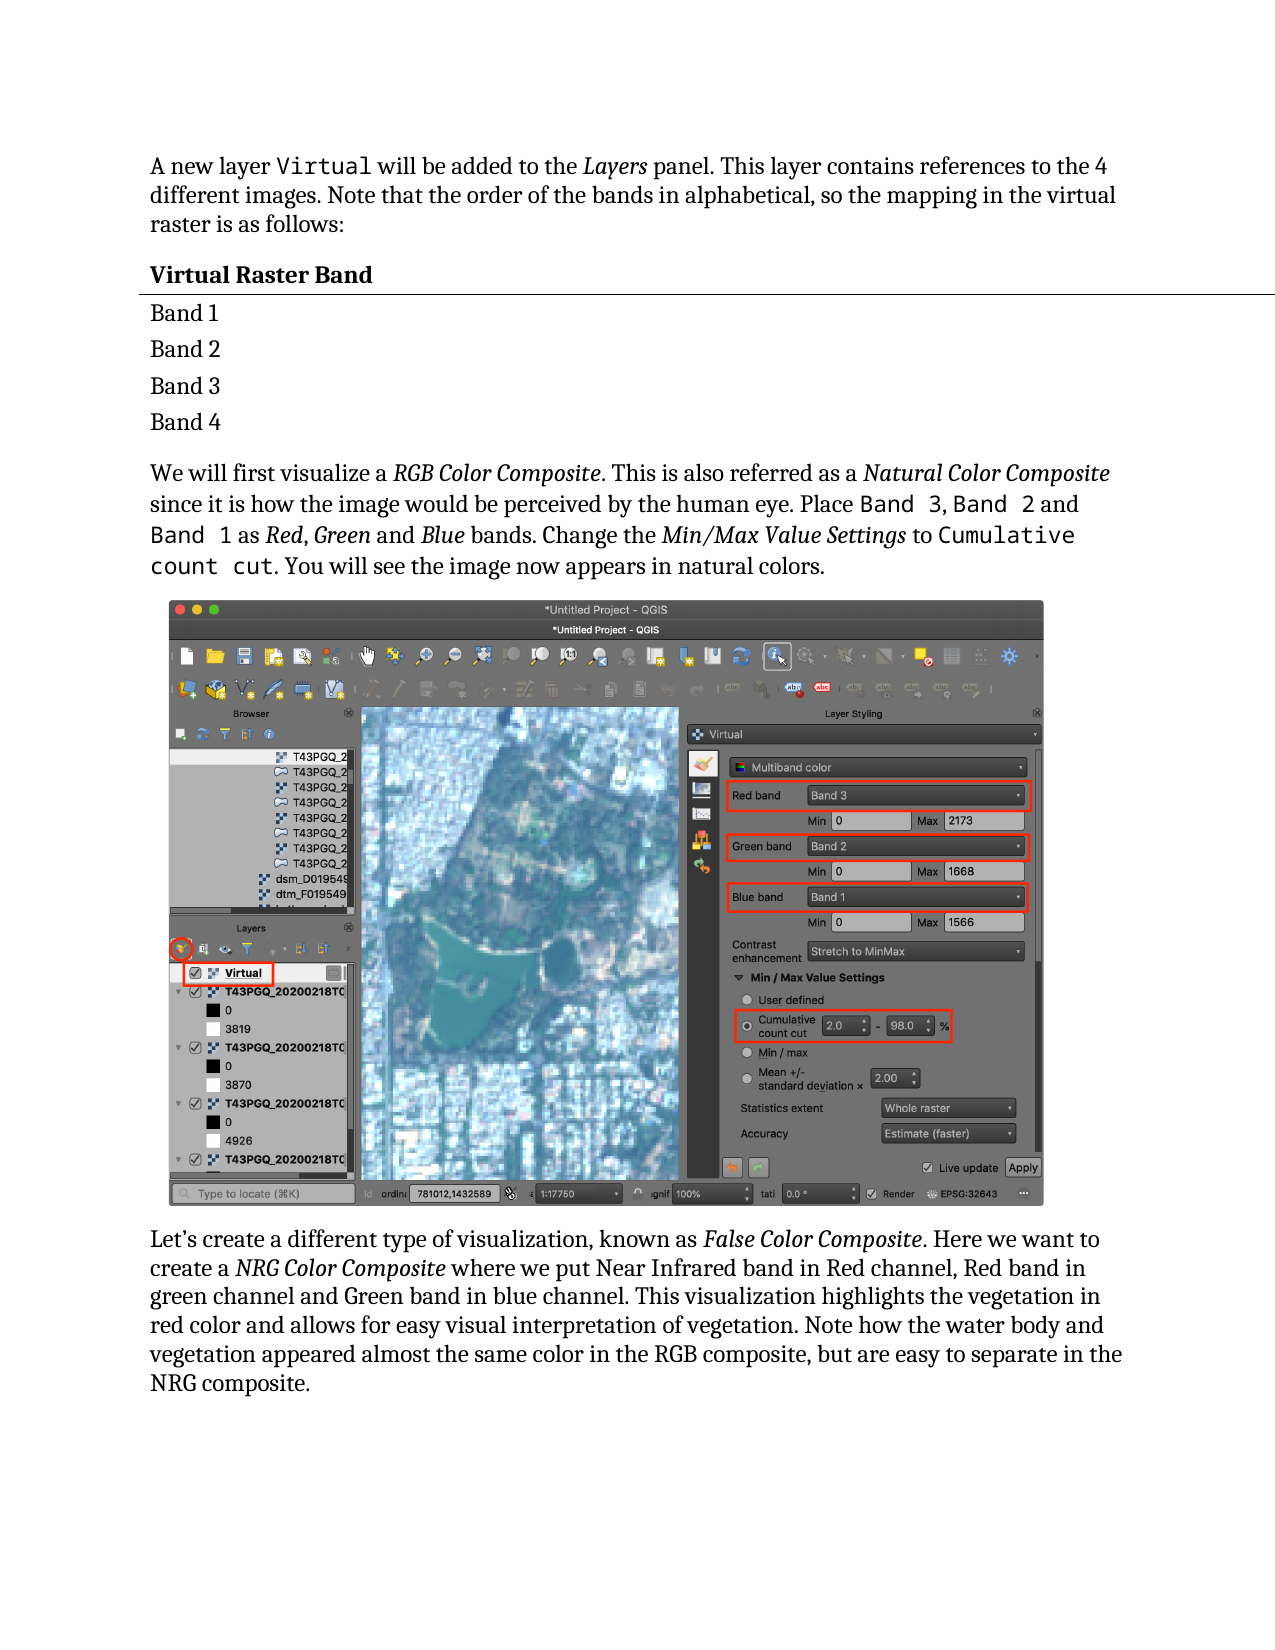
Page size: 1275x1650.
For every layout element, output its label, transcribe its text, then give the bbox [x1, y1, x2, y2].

text We will first visualize a RGB Color Composite. This is also referred as a Natural Color Composite since it is how the image would be perceived by the human eye. Place Band 3, Band 2 and Band 1 as Red, Green and Blue bands. Change the Min/Max Value Settings to Cumulative count cut. You will see the image now appears in natural colors. [150, 459, 1125, 582]
text A new layer Virtual will be added to the Layers panel. This layer contains references to the 4 different images. Note that the order of the bands in alphabetical, so the mapping in the virtual raster is as follows: [150, 150, 1125, 239]
table_cell Band 3 [139, 368, 1275, 404]
picture [168, 600, 1044, 1206]
text Let’s create a different type of visualization, known as False Color Composite. Here we want to create a NRG Color Composite where we put Near Infrared band in Red channel, Red band in green channel and Green band in blue channel. This visualization highlights the vegetation in red color and allows for easy visual interpretation of vegetation. Note how the water body and vegetation appeared almost the same color in the RGB composite, but are easy to separate in the NRG composite. [150, 1225, 1125, 1397]
table_cell Band 2 [139, 332, 1275, 368]
table_cell Band 1 [139, 295, 1275, 332]
table_header Virtual Raster Band [139, 258, 1275, 294]
table_cell Band 4 [139, 404, 1275, 440]
